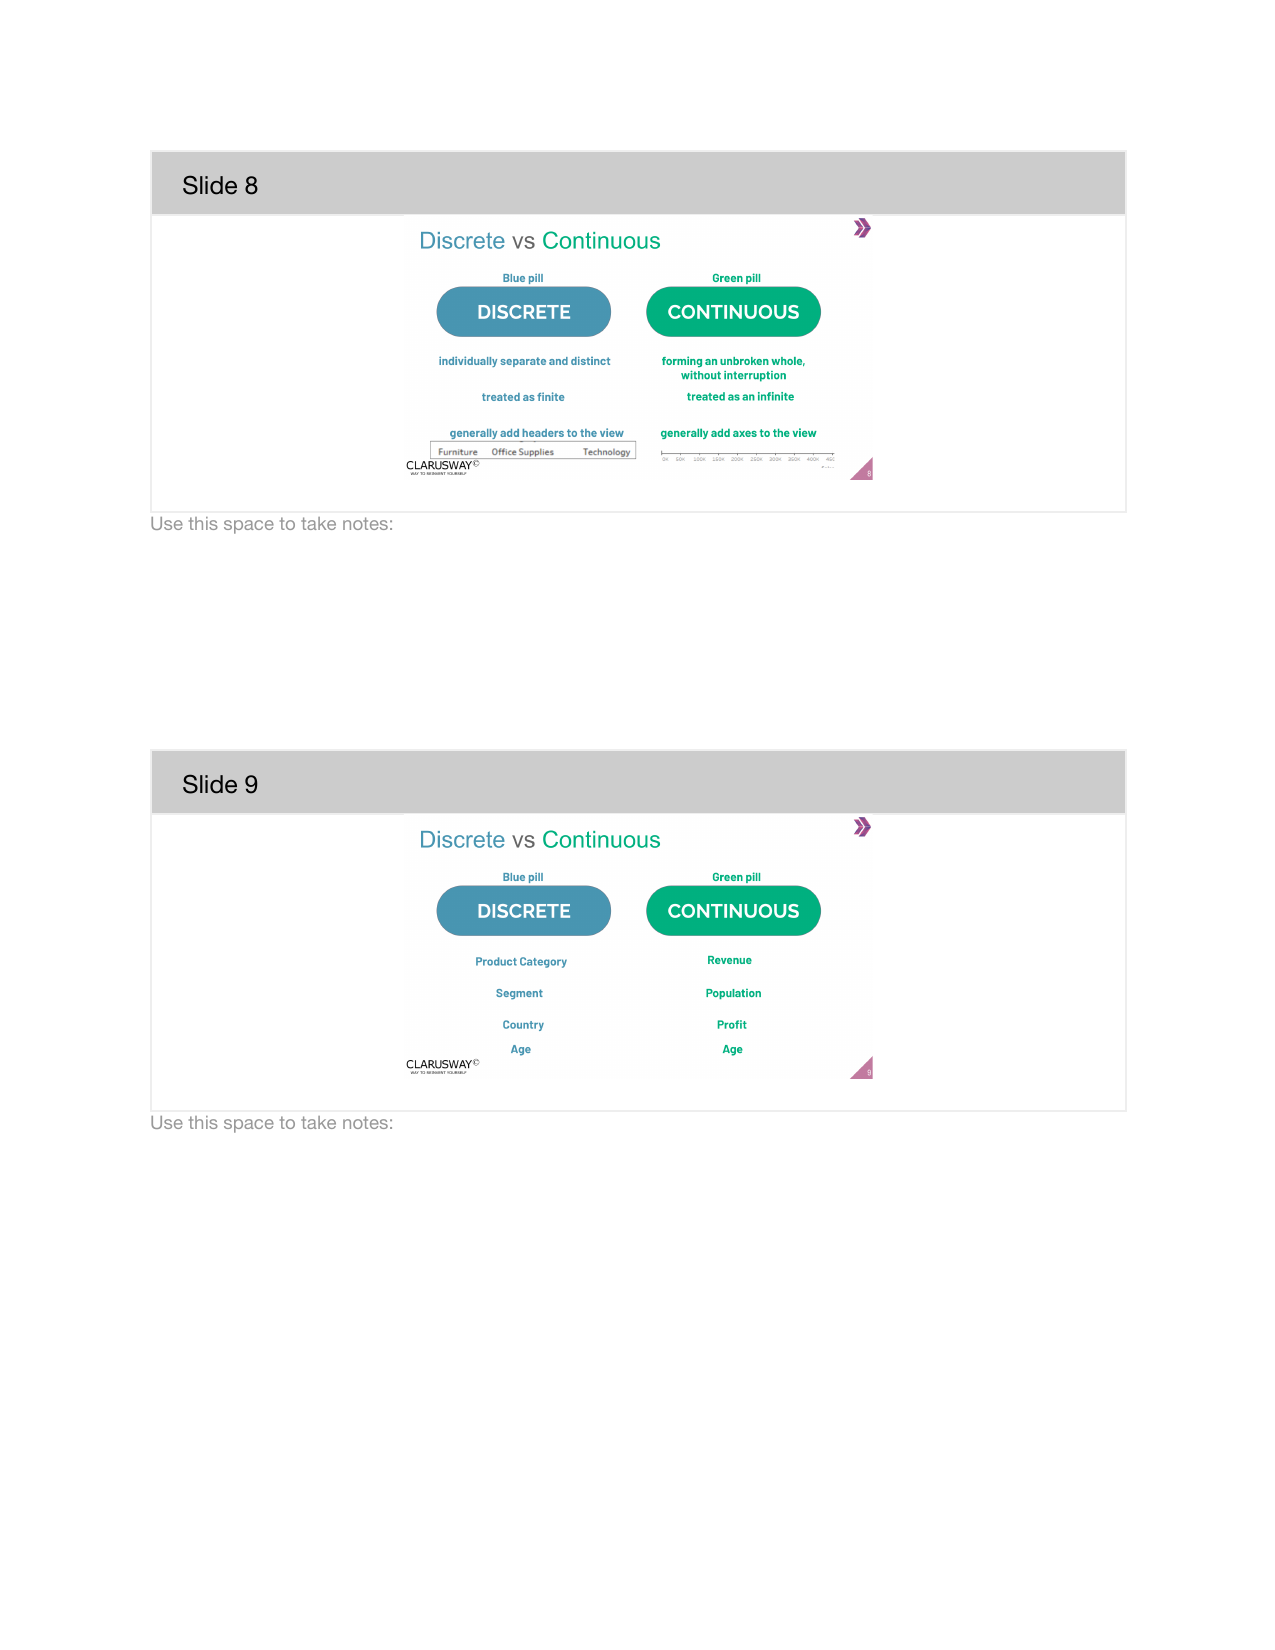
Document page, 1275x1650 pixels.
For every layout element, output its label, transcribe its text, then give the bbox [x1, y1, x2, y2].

table_cell [152, 815, 1125, 1110]
table_header Slide 8 [152, 152, 1125, 214]
picture [403, 814, 873, 1079]
table_cell [152, 216, 1125, 511]
text Use this space to take notes: [150, 1112, 1125, 1135]
text Use this space to take notes: [150, 513, 1125, 536]
picture [403, 215, 873, 480]
table_header Slide 9 [152, 751, 1125, 813]
